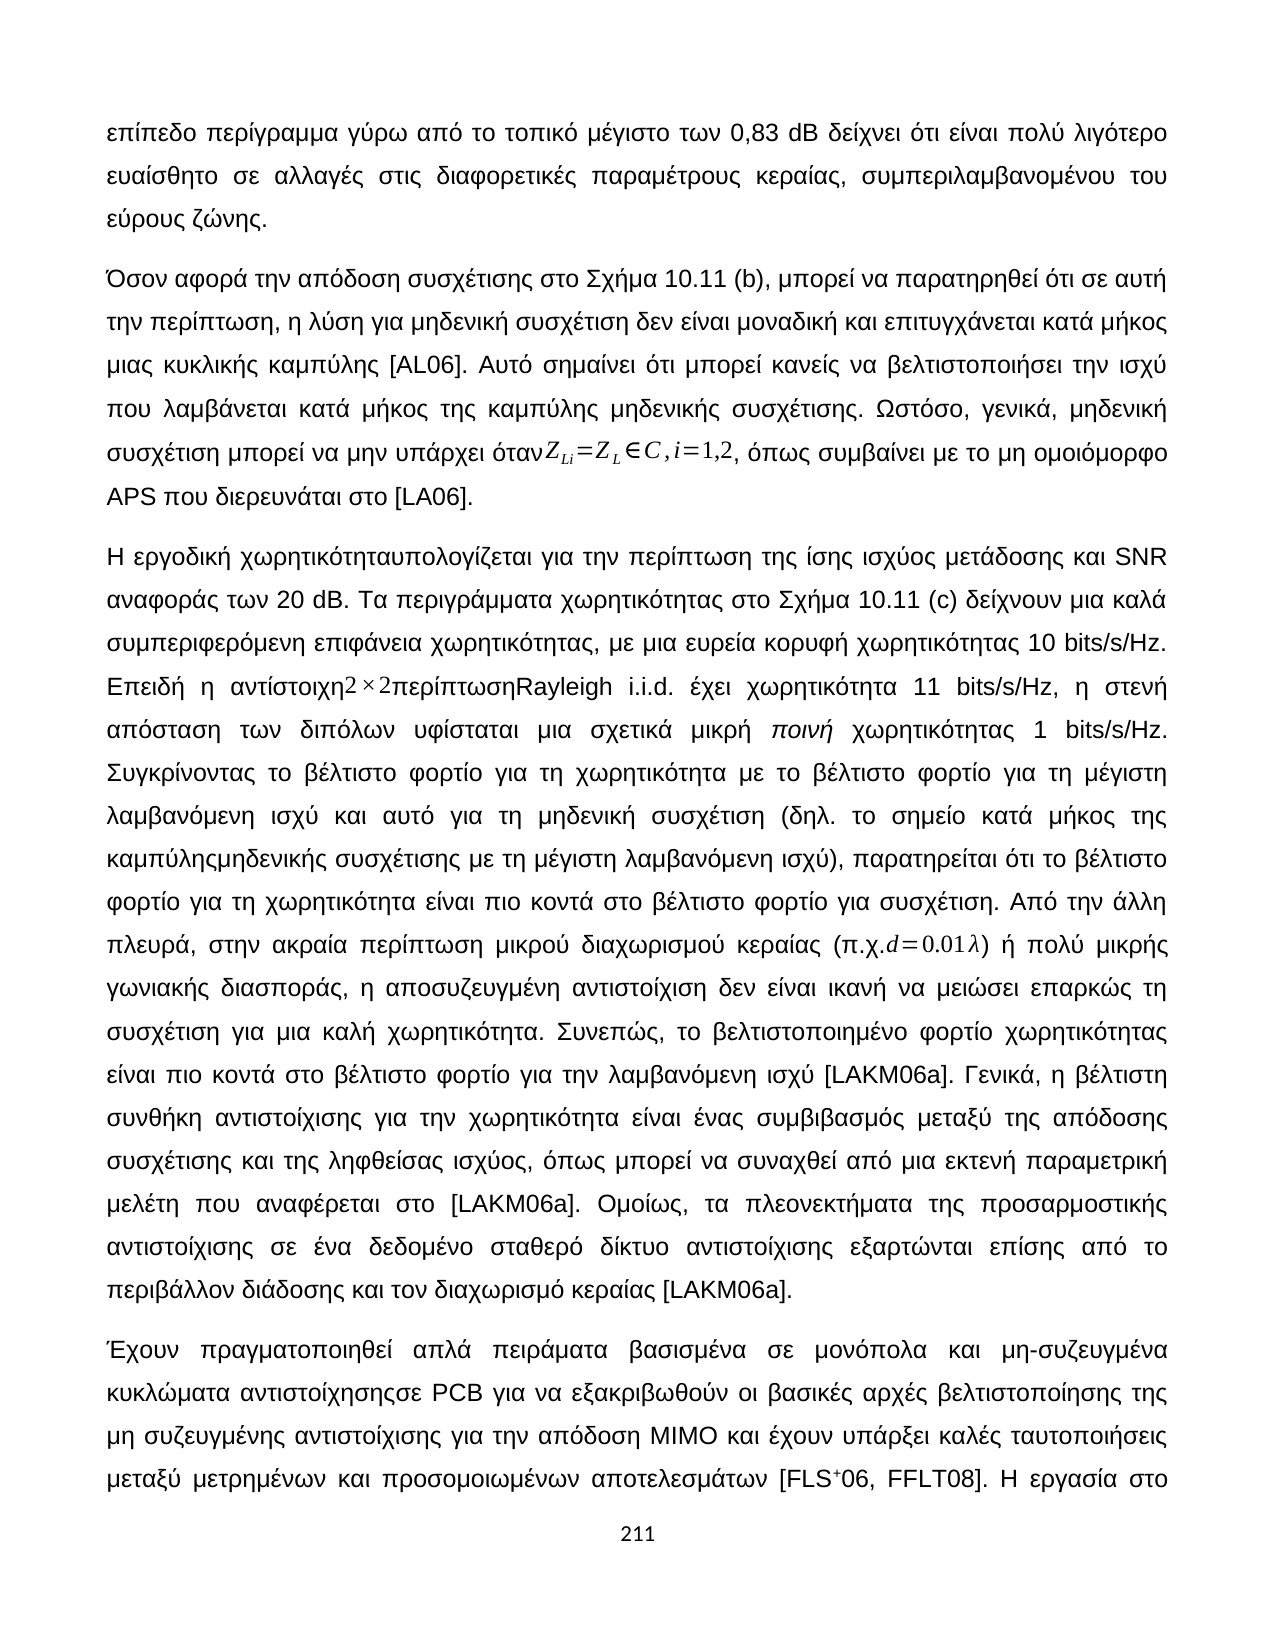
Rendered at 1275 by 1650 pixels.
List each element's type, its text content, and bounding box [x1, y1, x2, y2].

text Όσον αφορά την απόδοση συσχέτισης στο Σχήμα 10.11 (b), μπορεί να παρατηρηθεί ότι σε αυτή την περίπτωση, η λύση για μηδενική συσχέτιση δεν είναι μοναδική και επιτυγχάνεται κατά μήκος μιας κυκλικής καμπύλης [AL06]. Αυτό σημαίνει ότι μπορεί κανείς να βελτιστοποιήσει την ισχύ που λαμβάνεται κατά μήκος της καμπύλης μηδενικής συσχέτισης. Ωστόσο, γενικά, μηδενική συσχέτιση μπορεί να μην υπάρχει όταν, όπως συμβαίνει με το μη ομοιόμορφο APS που διερευνάται στο [LA06]. [106, 264, 1169, 511]
text Η εργοδική χωρητικότηταυπολογίζεται για την περίπτωση της ίσης ισχύος μετάδοσης και SNR αναφοράς των 20 dB. Τα περιγράμματα χωρητικότητας στο Σχήμα 10.11 (c) δείχνουν μια καλά συμπεριφερόμενη επιφάνεια χωρητικότητας, με μια ευρεία κορυφή χωρητικότητας 10 bits/s/Hz. Επειδή η αντίστοιχηπερίπτωσηRayleigh i.i.d. έχει χωρητικότητα 11 bits/s/Hz, η στενή απόσταση των διπόλων υφίσταται μια σχετικά μικρή ποινή χωρητικότητας 1 bits/s/Hz. Συγκρίνοντας το βέλτιστο φορτίο για τη χωρητικότητα με το βέλτιστο φορτίο για τη μέγιστη λαμβανόμενη ισχύ και αυτό για τη μηδενική συσχέτιση (δηλ. το σημείο κατά μήκος της καμπύληςμηδενικής συσχέτισης με τη μέγιστη λαμβανόμενη ισχύ), παρατηρείται ότι το βέλτιστο φορτίο για τη χωρητικότητα είναι πιο κοντά στο βέλτιστο φορτίο για συσχέτιση. Από την άλλη πλευρά, στην ακραία περίπτωση μικρού διαχωρισμού κεραίας (π.χ.) ή πολύ μικρής γωνιακής διασποράς, η αποσυζευγμένη αντιστοίχιση δεν είναι ικανή να μειώσει επαρκώς τη συσχέτιση για μια καλή χωρητικότητα. Συνεπώς, το βελτιστοποιημένο φορτίο χωρητικότητας είναι πιο κοντά στο βέλτιστο φορτίο για την λαμβανόμενη ισχύ [LAKM06a]. Γενικά, η βέλτιστη συνθήκη αντιστοίχισης για την χωρητικότητα είναι ένας συμβιβασμός μεταξύ της απόδοσης συσχέτισης και της ληφθείσας ισχύος, όπως μπορεί να συναχθεί από μια εκτενή παραμετρική μελέτη που αναφέρεται στο [LAKM06a]. Ομοίως, τα πλεονεκτήματα της προσαρμοστικής αντιστοίχισης σε ένα δεδομένο σταθερό δίκτυο αντιστοίχισης εξαρτώνται επίσης από το περιβάλλον διάδοσης και τον διαχωρισμό κεραίας [LAKM06a]. [106, 542, 1169, 1304]
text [106, 118, 1169, 233]
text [106, 1335, 1169, 1493]
